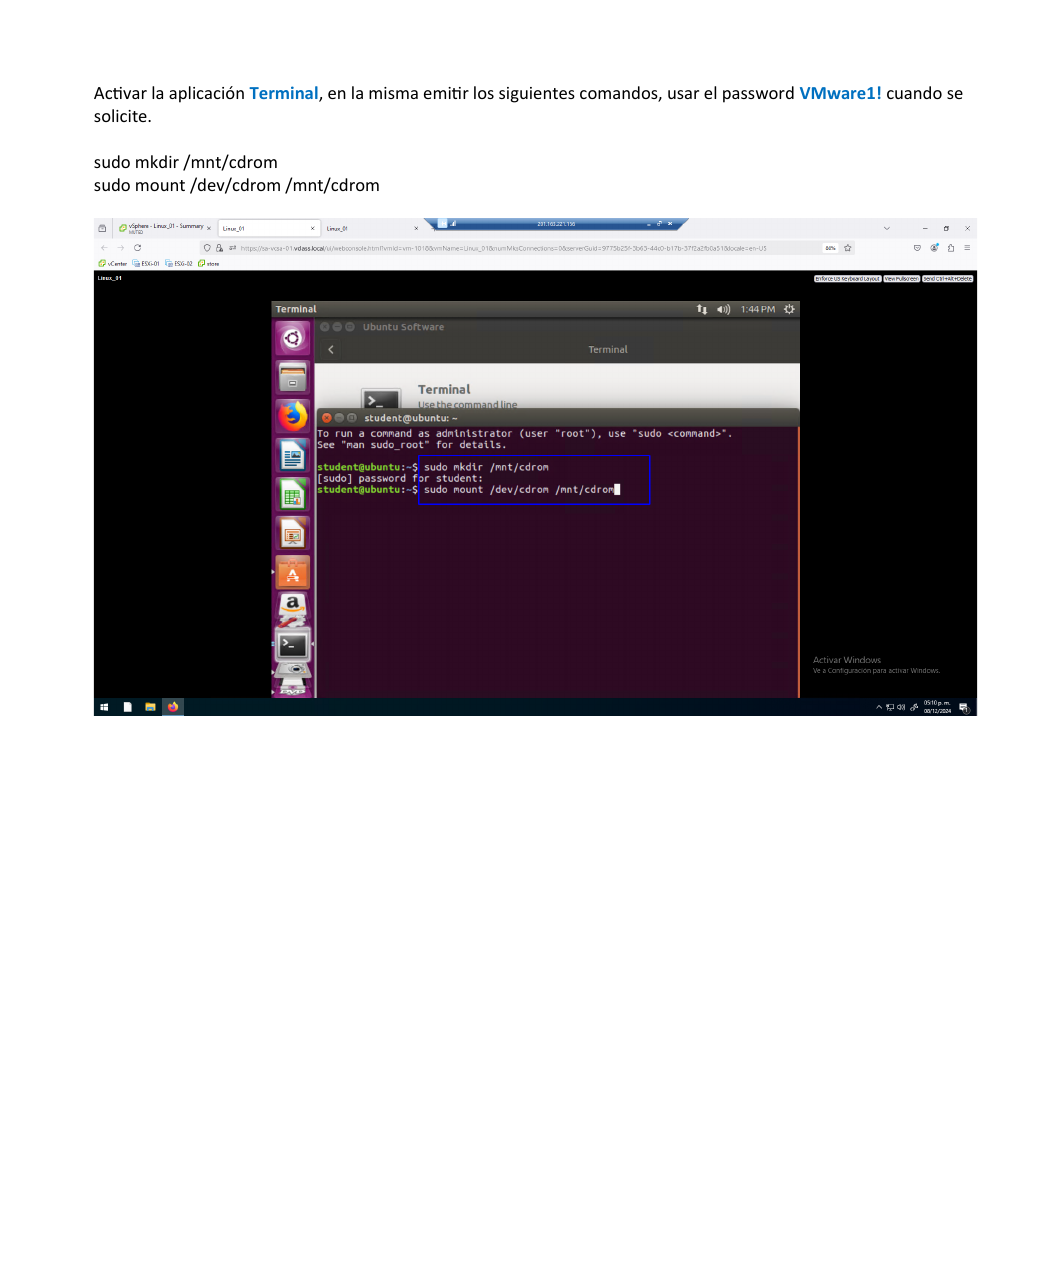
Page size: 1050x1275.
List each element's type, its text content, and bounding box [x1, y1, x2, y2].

text sudo mkdir /mnt/cdrom [94, 150, 977, 173]
text Activar la aplicación Terminal, en la misma emitir los siguientes comandos, usar el password VMware1! cuando se solicite. [94, 81, 977, 127]
text sudo mount /dev/cdrom /mnt/cdrom [94, 173, 977, 196]
picture [93, 218, 978, 716]
